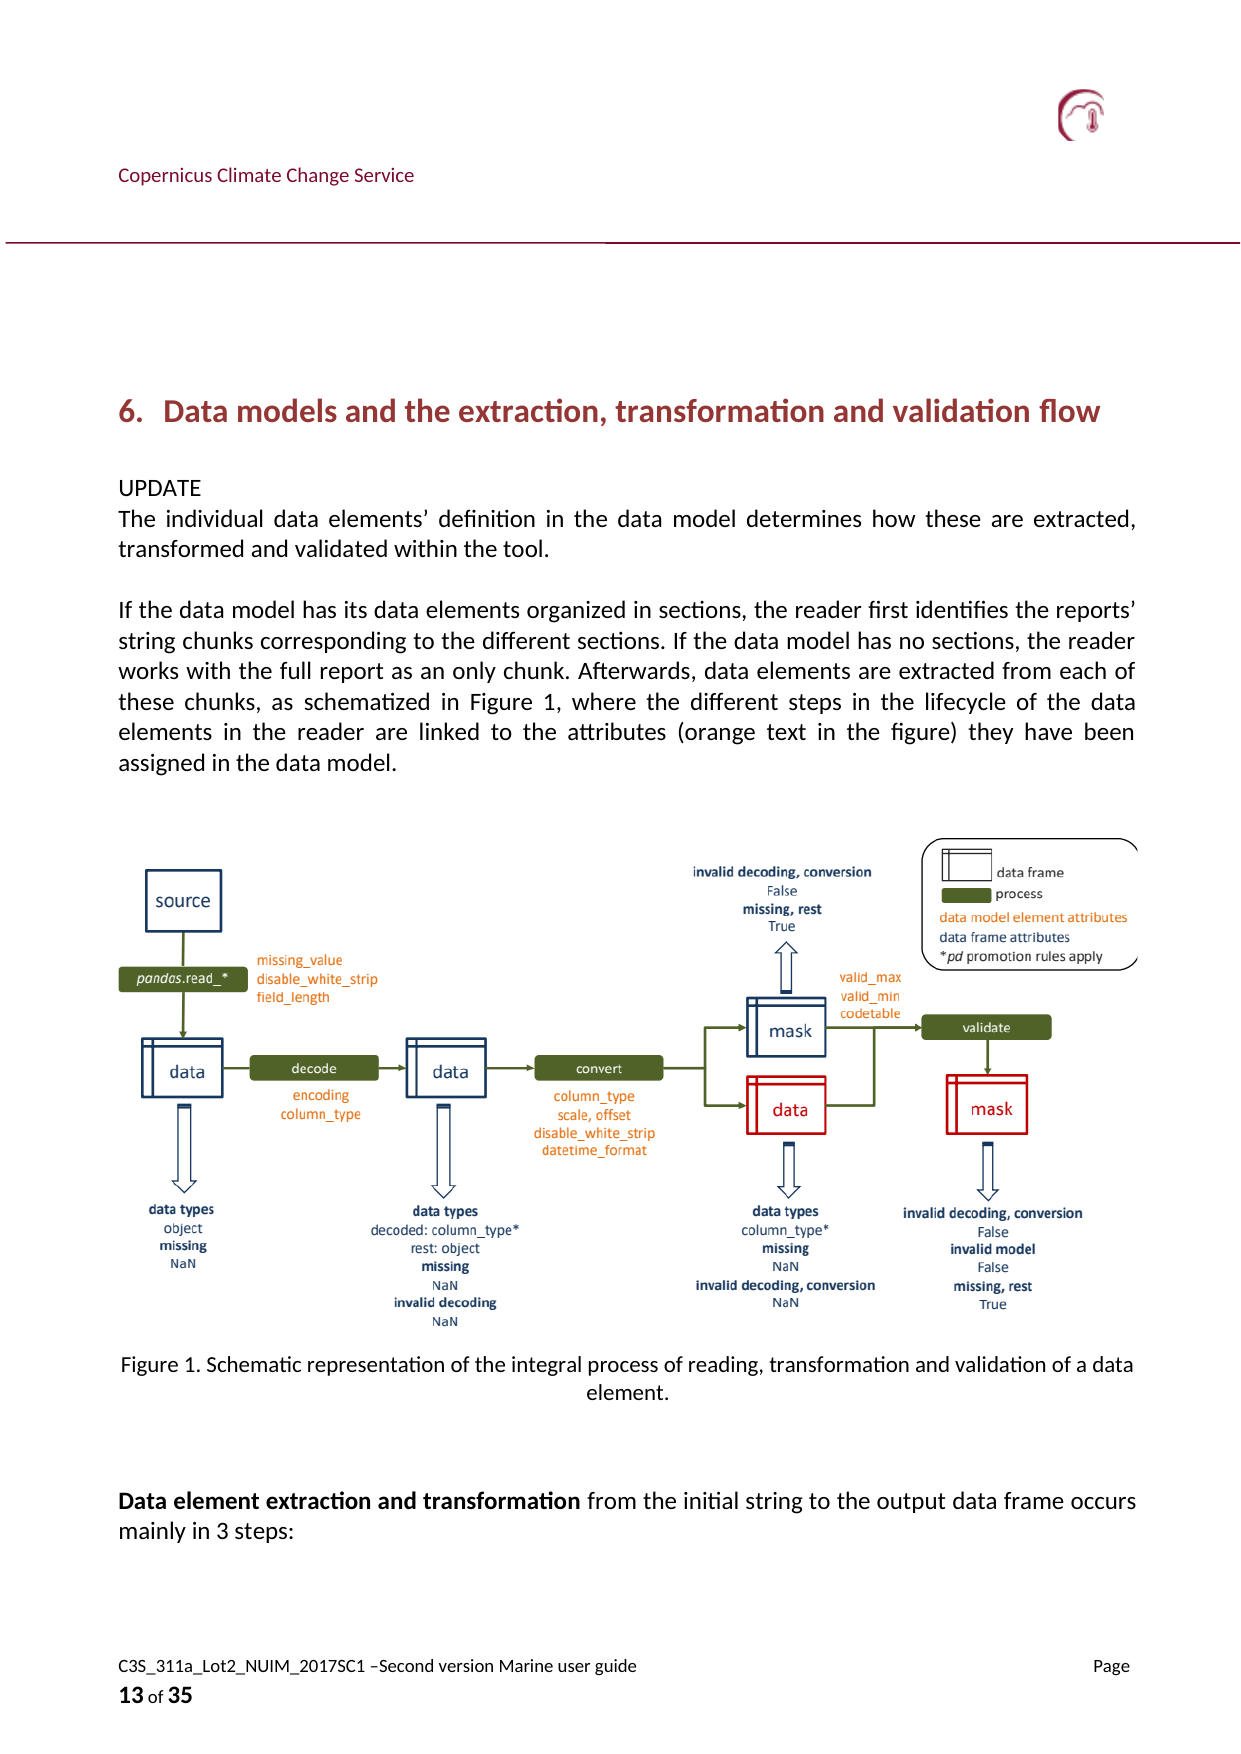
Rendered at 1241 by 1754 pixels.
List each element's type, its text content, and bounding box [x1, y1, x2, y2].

text UPDATE [118, 472, 1138, 503]
text If the data model has its data elements organized in sections, the reader first identifies the reports’ string chunks corresponding to the different sections. If the data model has no sections, the reader works with the full report as an only chunk. Afterwards, data elements are extracted from each of these chunks, as schematized in Figure 1, where the different steps in the lifecycle of the data elements in the reader are linked to the attributes (orange text in the figure) they have been assigned in the data model. [118, 594, 1138, 778]
text Data element extraction and transformation from the initial string to the output data frame occurs mainly in 3 steps: [118, 1485, 1138, 1546]
subtitle Data models and the extraction, transformation and validation flow [118, 390, 1138, 431]
text The individual data elements’ definition in the data model determines how these are extracted, transformed and validated within the tool. [118, 503, 1138, 564]
